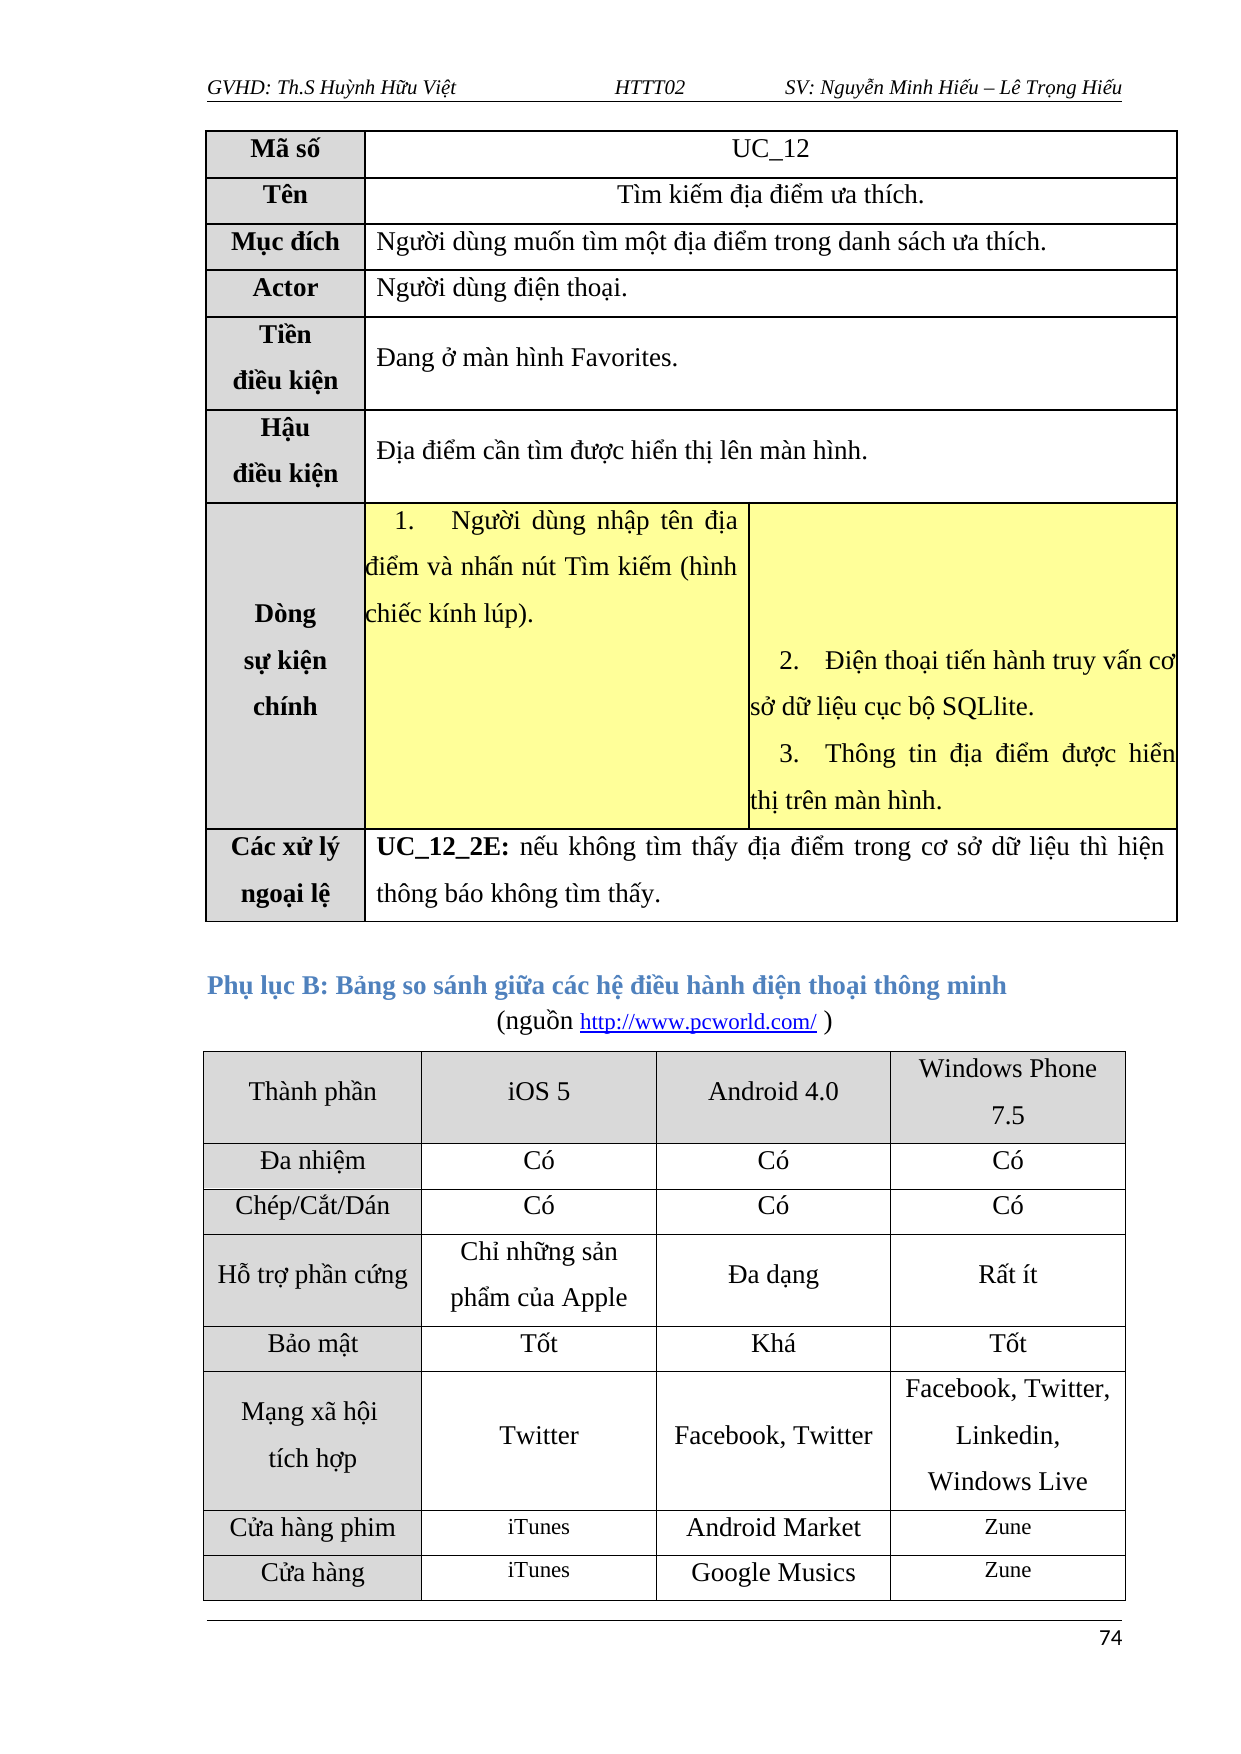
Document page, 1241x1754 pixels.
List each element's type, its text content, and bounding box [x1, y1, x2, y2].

table_cell Tìm kiếm địa điểm ưa thích. [366, 179, 1176, 223]
table_header UC_12 [366, 132, 1176, 177]
table_cell Twitter [422, 1372, 656, 1510]
table_cell Dòng sự kiện chính [207, 504, 364, 828]
table_cell Mạng xã hội tích hợp [204, 1372, 421, 1510]
table_cell Zune [891, 1556, 1125, 1600]
table_header iOS 5 [422, 1052, 656, 1143]
table_cell Có [891, 1190, 1125, 1234]
table_cell Có [657, 1144, 890, 1188]
table_cell Chỉ những sản phẩm của Apple [422, 1235, 656, 1326]
table_cell Android Market [657, 1511, 890, 1555]
table_cell Đa dạng [657, 1235, 890, 1326]
table_header Android 4.0 [657, 1052, 890, 1143]
table_cell Điện thoại tiến hành truy vấn cơ sở dữ liệu cục bộ SQLlite. Thông tin địa điểm được hiển thị trên màn hình. [750, 504, 1176, 828]
table_cell Tốt [891, 1327, 1125, 1371]
table_cell Có [422, 1190, 656, 1234]
table_cell Bảo mật [204, 1327, 421, 1371]
table_cell Các xử lý ngoại lệ [207, 830, 364, 921]
table_cell Chép/Cắt/Dán [204, 1190, 421, 1234]
subtitle Phụ lục B: Bảng so sánh giữa các hệ điều hành điện thoại thông minh [207, 969, 1122, 1000]
table_cell Đang ở màn hình Favorites. [366, 318, 1176, 409]
table_cell Người dùng muốn tìm một địa điểm trong danh sách ưa thích. [366, 225, 1176, 269]
text (nguồn http://www.pcworld.com/ ) [207, 1004, 1122, 1036]
table_cell Tốt [422, 1327, 656, 1371]
table_cell iTunes [422, 1511, 656, 1555]
table_cell Có [891, 1144, 1125, 1188]
table_cell Zune [891, 1511, 1125, 1555]
table_cell Tên [207, 179, 364, 223]
table_cell Có [657, 1190, 890, 1234]
table_header Windows Phone 7.5 [891, 1052, 1125, 1143]
table_cell Có [422, 1144, 656, 1188]
table_cell Hậu điều kiện [207, 411, 364, 502]
table_cell Người dùng nhập tên địa điểm và nhấn nút Tìm kiếm (hình chiếc kính lúp). [366, 504, 748, 828]
table_cell Mục đích [207, 225, 364, 269]
table_cell Cửa hàng phim [204, 1511, 421, 1555]
table_cell Facebook, Twitter [657, 1372, 890, 1510]
table_cell UC_12_2E: nếu không tìm thấy địa điểm trong cơ sở dữ liệu thì hiện thông báo không tìm thấy. [366, 830, 1176, 921]
table_cell Cửa hàng âm nhạc [204, 1556, 421, 1600]
table_cell Actor [207, 271, 364, 316]
table_cell Rất ít [891, 1235, 1125, 1326]
table_cell Google Musics [657, 1556, 890, 1600]
table_header Thành phần [204, 1052, 421, 1143]
table_cell Tiền điều kiện [207, 318, 364, 409]
table_cell Facebook, Twitter, Linkedin, Windows Live [891, 1372, 1125, 1510]
table_header Mã số [207, 132, 364, 177]
table_cell iTunes [422, 1556, 656, 1600]
table_cell Khá [657, 1327, 890, 1371]
table_cell Hỗ trợ phần cứng [204, 1235, 421, 1326]
table_cell Đa nhiệm [204, 1144, 421, 1188]
table_cell Địa điểm cần tìm được hiển thị lên màn hình. [366, 411, 1176, 502]
table_cell Người dùng điện thoại. [366, 271, 1176, 316]
